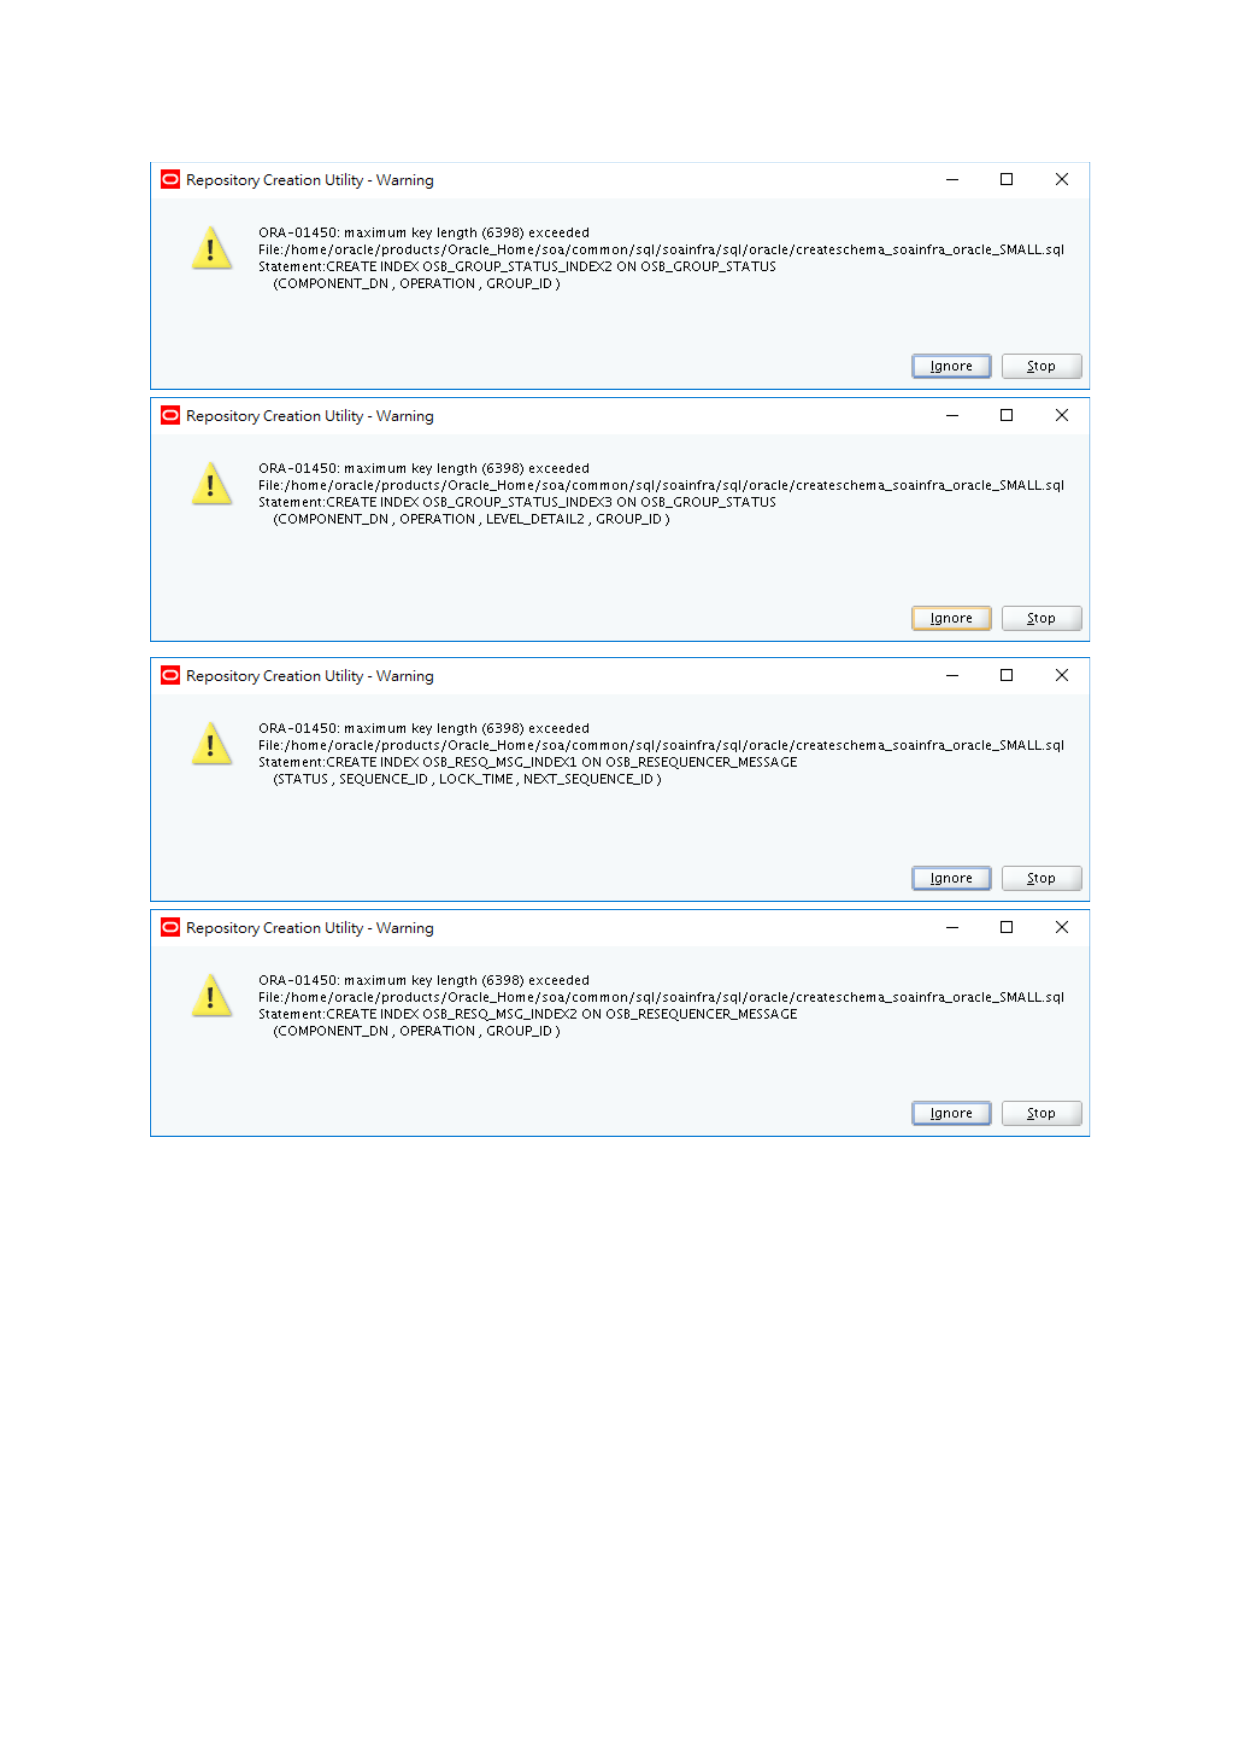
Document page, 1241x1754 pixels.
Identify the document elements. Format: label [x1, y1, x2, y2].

picture [150, 397, 1091, 642]
picture [150, 909, 1091, 1137]
picture [150, 657, 1091, 902]
picture [150, 162, 1091, 390]
